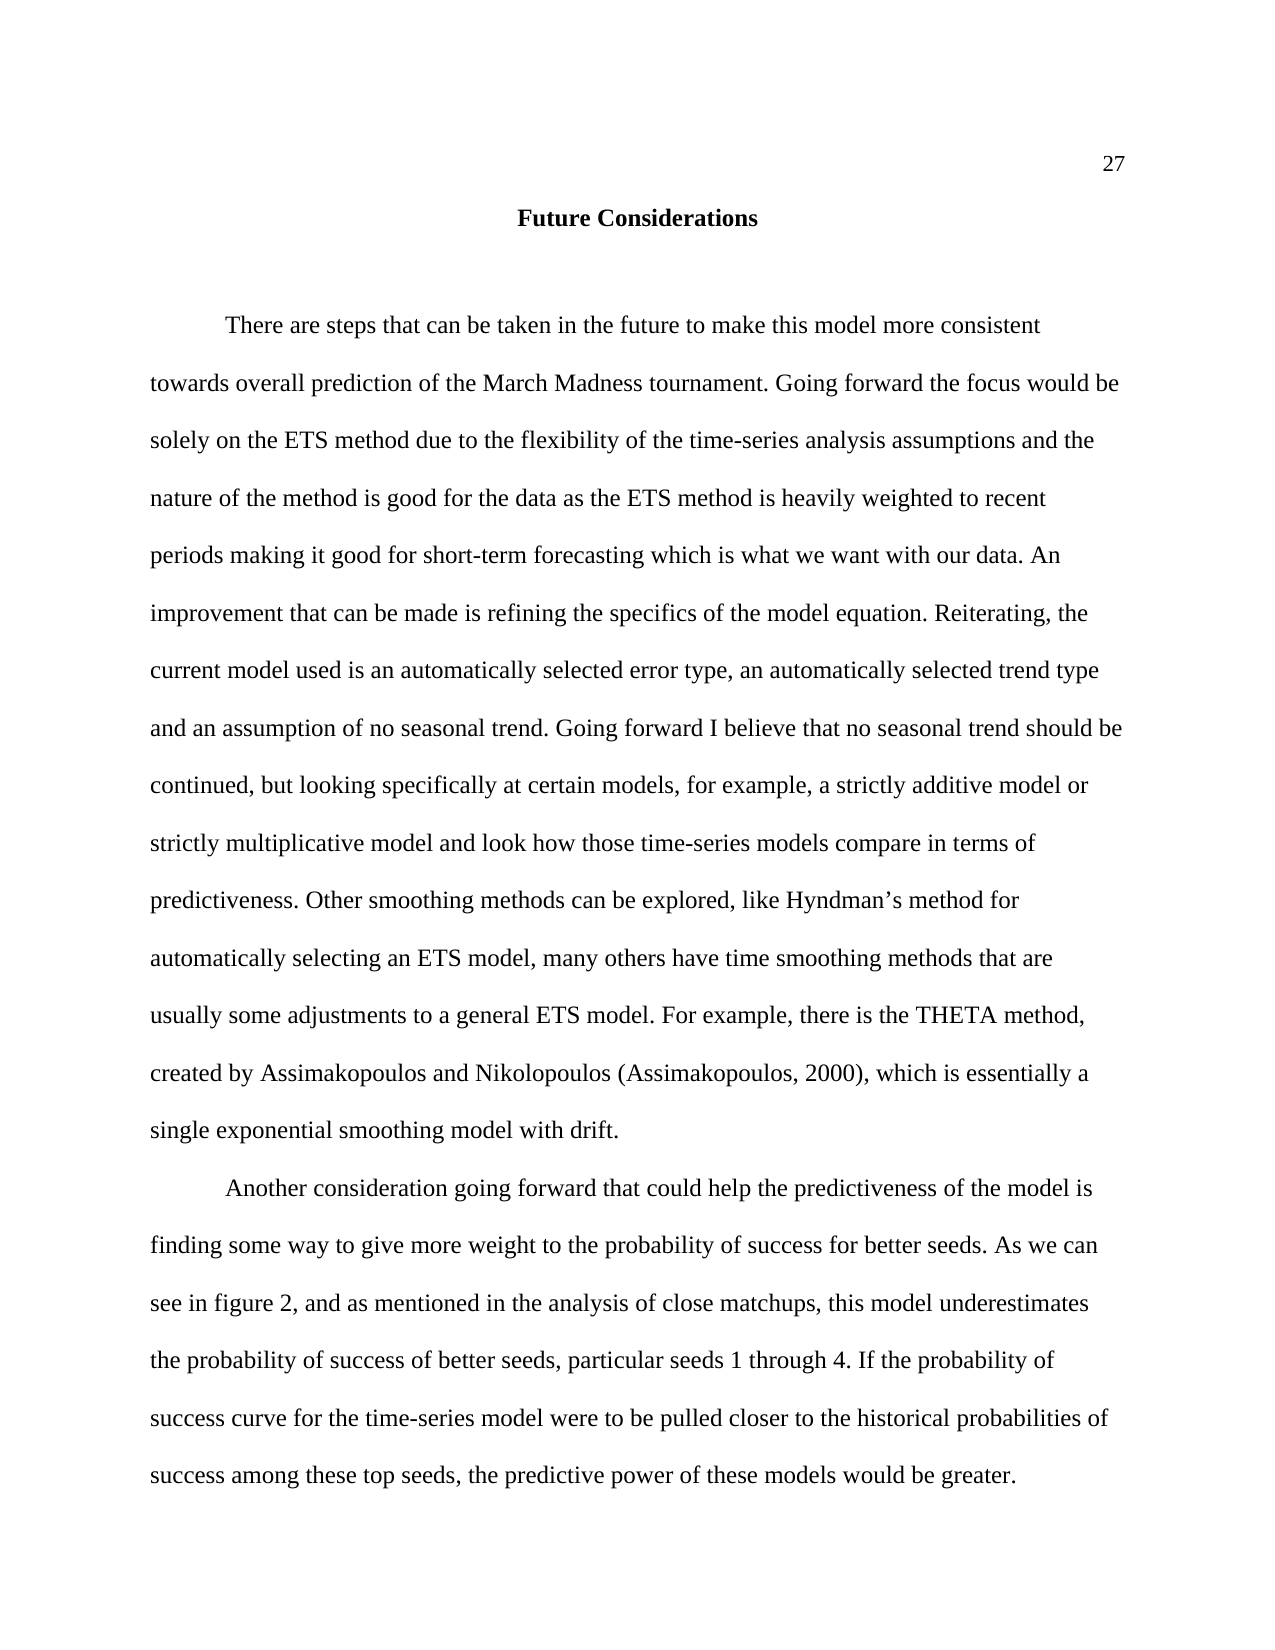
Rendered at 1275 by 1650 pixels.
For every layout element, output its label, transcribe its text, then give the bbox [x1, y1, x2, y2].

text There are steps that can be taken in the future to make this model more consistent towards overall prediction of the March Madness tournament. Going forward the focus would be solely on the ETS method due to the flexibility of the time-series analysis assumptions and the nature of the method is good for the data as the ETS method is heavily weighted to recent periods making it good for short-term forecasting which is what we want with our data. An improvement that can be made is refining the specifics of the model equation. Reiterating, the current model used is an automatically selected error type, an automatically selected trend type and an assumption of no seasonal trend. Going forward I believe that no seasonal trend should be continued, but looking specifically at certain models, for example, a strictly additive model or strictly multiplicative model and look how those time-series models compare in terms of predictiveness. Other smoothing methods can be explored, like Hyndman’s method for automatically selecting an ETS model, many others have time smoothing methods that are usually some adjustments to a general ETS model. For example, there is the THETA method, created by Assimakopoulos and Nikolopoulos (Assimakopoulos, 2000), which is essentially a single exponential smoothing model with drift. [150, 310, 1125, 1144]
subtitle Future Considerations [150, 203, 1125, 231]
text Another consideration going forward that could help the predictiveness of the model is finding some way to give more weight to the probability of success for better seeds. As we can see in figure 2, and as mentioned in the analysis of close matchups, this model underestimates the probability of success of better seeds, particular seeds 1 through 4. If the probability of success curve for the time-series model were to be pulled closer to the historical probabilities of success among these top seeds, the predictive power of these models would be greater. [150, 1173, 1125, 1489]
